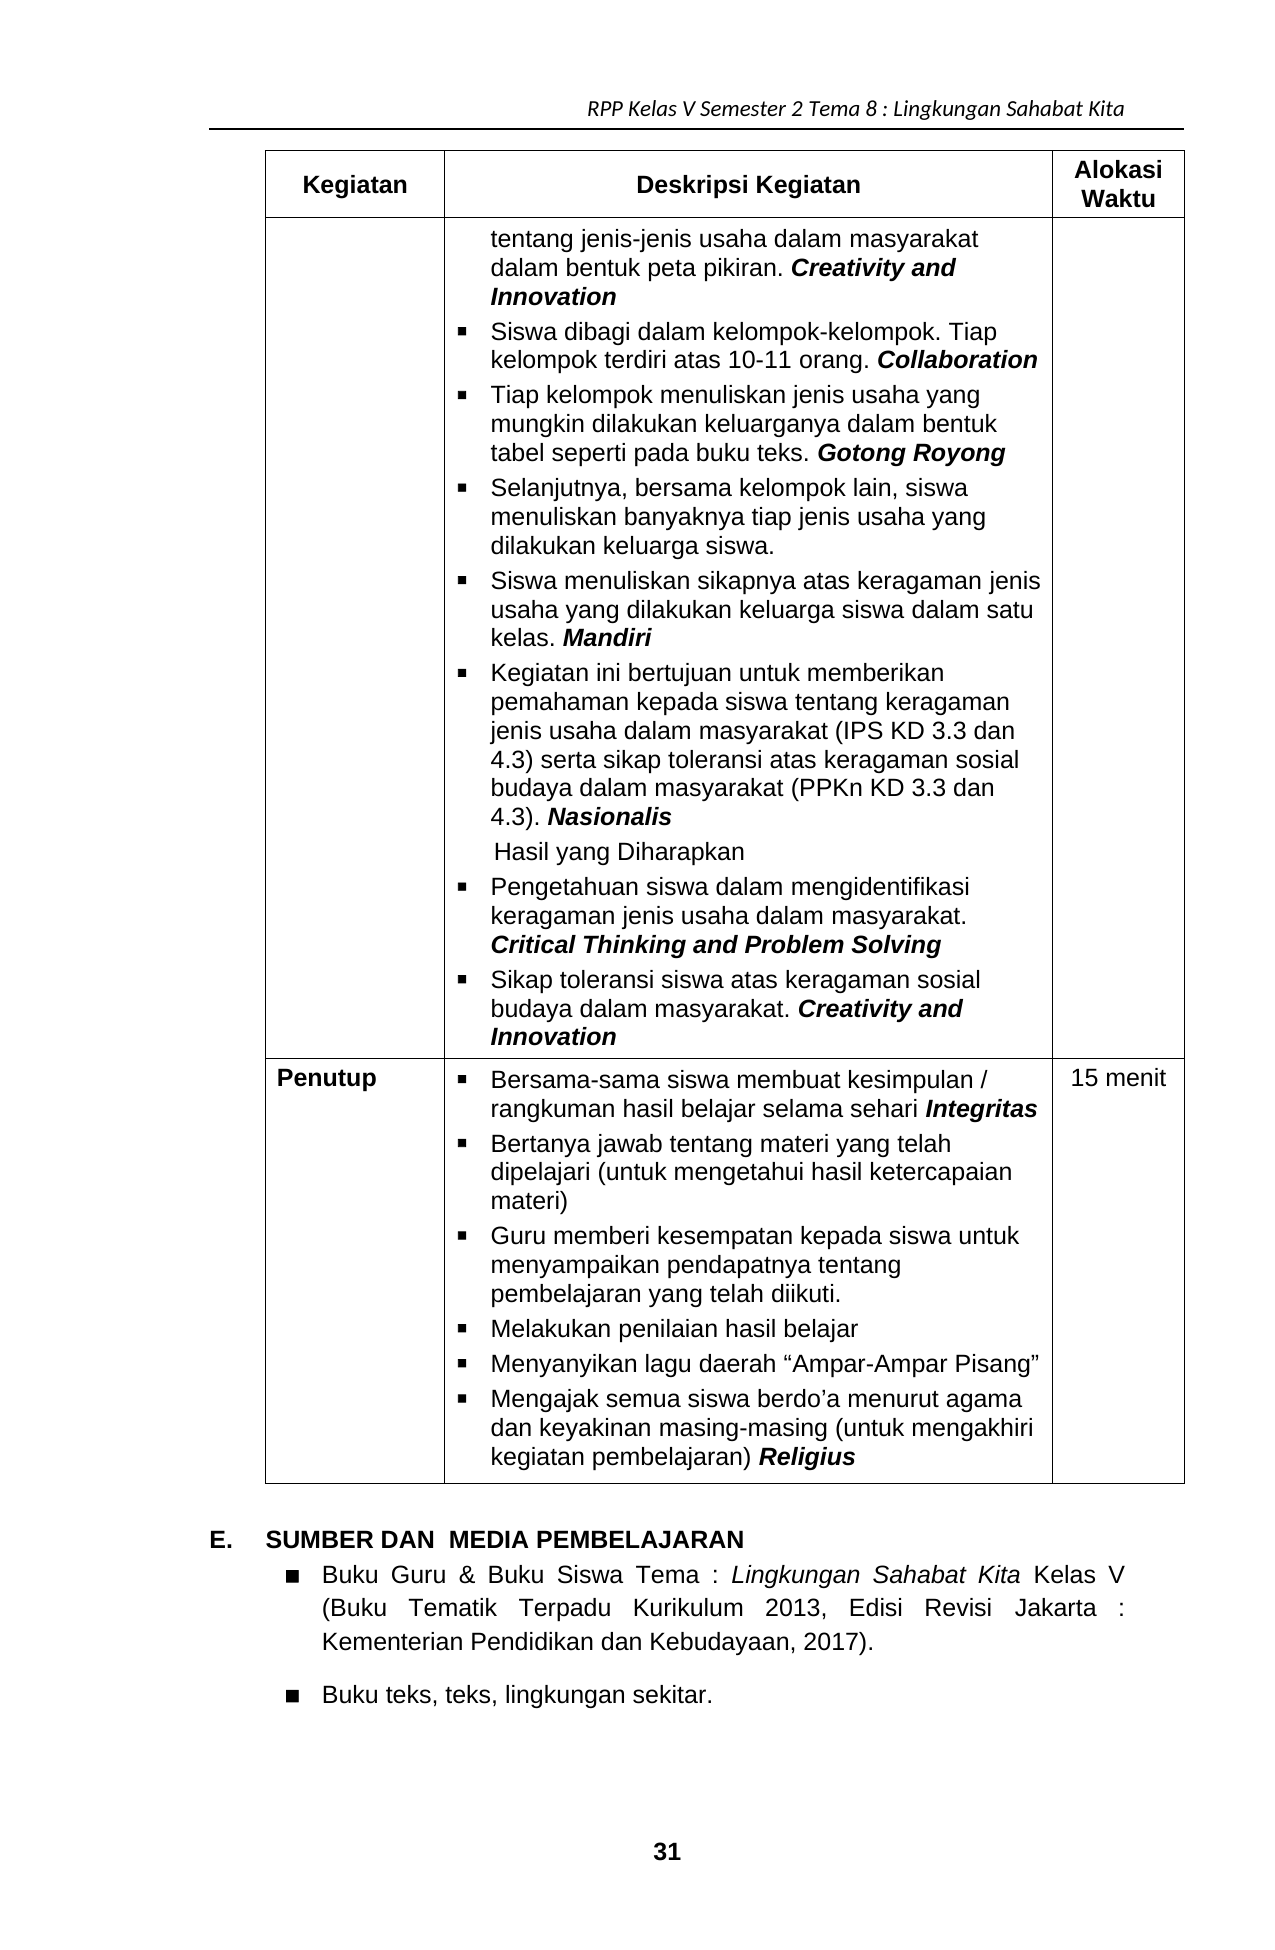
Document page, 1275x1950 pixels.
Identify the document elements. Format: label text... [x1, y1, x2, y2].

list Buku Guru & Buku Siswa Tema : Lingkungan Sahabat Kita Kelas V (Buku Tematik Terpadu Kurikulum 2013, Edisi Revisi Jakarta : Kementerian Pendidikan dan Kebudayaan, 2017). [284, 1560, 1125, 1655]
table_cell 15 menit [1053, 1059, 1184, 1483]
table_header Kegiatan [266, 151, 444, 217]
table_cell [445, 218, 1052, 1057]
list Buku teks, teks, lingkungan sekitar. [284, 1680, 1125, 1709]
table_cell Penutup [266, 1059, 444, 1483]
table_cell Bersama-sama siswa membuat kesimpulan / rangkuman hasil belajar selama sehari Integritas Bertanya jawab tentang materi yang telah dipelajari (untuk mengetahui hasil ketercapaian materi) Guru memberi kesempatan kepada siswa untuk menyampaikan pendapatnya tentang pembelajaran yang telah diikuti. Melakukan penilaian hasil belajar Menyanyikan lagu daerah “Ampar-Ampar Pisang” Mengajak semua siswa berdo’a menurut agama dan keyakinan masing-masing (untuk mengakhiri kegiatan pembelajaran) Religius [445, 1059, 1052, 1483]
table_header Alokasi Waktu [1053, 151, 1184, 217]
table_header Deskripsi Kegiatan [445, 151, 1052, 217]
text E. SUMBER DAN MEDIA PEMBELAJARAN [209, 1525, 1125, 1554]
